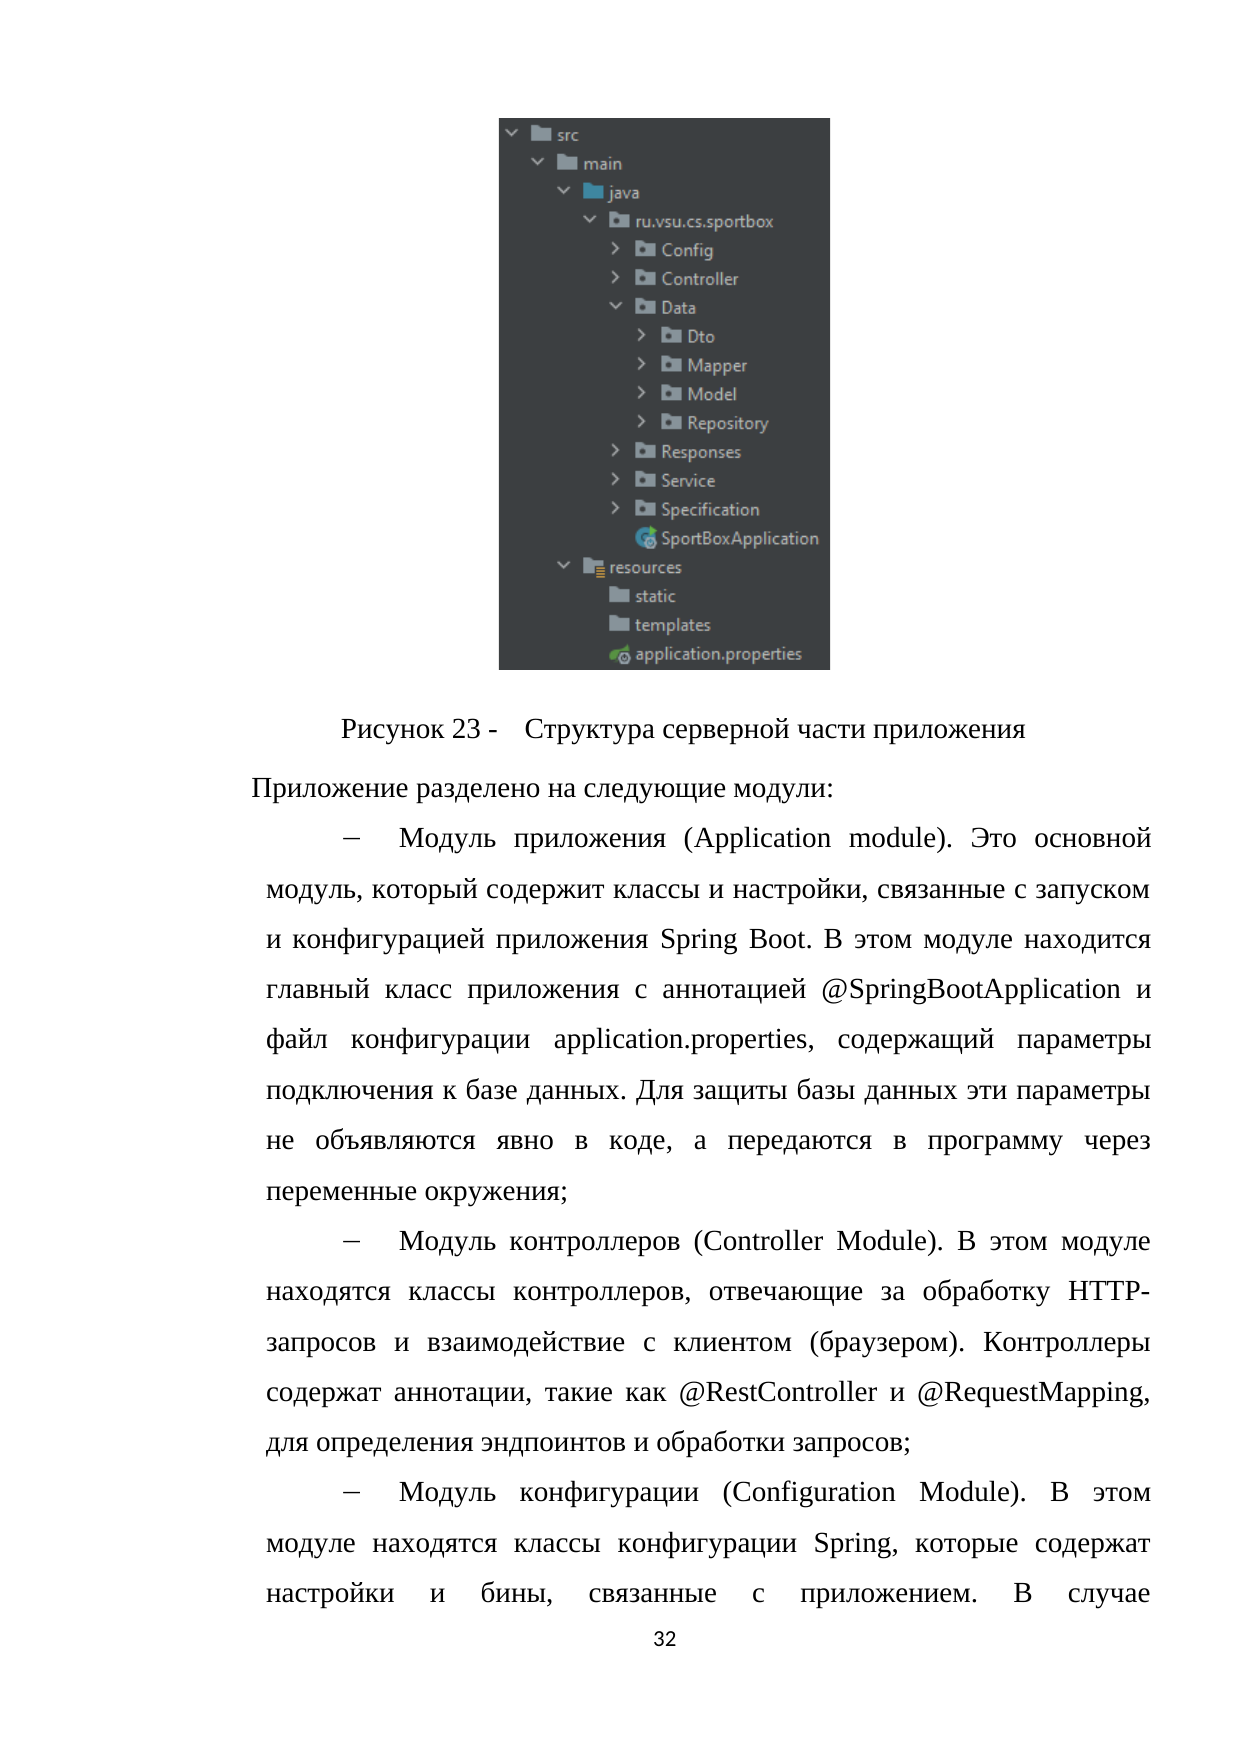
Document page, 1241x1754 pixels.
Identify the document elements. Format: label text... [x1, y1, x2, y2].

text Приложение разделено на следующие модули: [177, 770, 1152, 803]
picture [498, 118, 830, 670]
text Модуль контроллеров (Controller Module). В этом модуле находятся классы контроллеров, отвечающие за обработку HTTP-запросов и взаимодействие с клиентом (браузером). Контроллеры содержат аннотации, такие как @RestController и @RequestMapping, для определения эндпоинтов и обработки запросов; [266, 1223, 1152, 1458]
text Модуль приложения (Application module). Это основной модуль, который содержит классы и настройки, связанные с запуском и конфигурацией приложения Spring Boot. В этом модуле находится главный класс приложения с аннотацией @SpringBootApplication и файл конфигурации application.properties, содержащий параметры подключения к базе данных. Для защиты базы данных эти параметры не объявляются явно в коде, а передаются в программу через переменные окружения; [266, 820, 1152, 1206]
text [266, 1474, 1152, 1609]
text Структура серверной части приложения [215, 711, 1152, 745]
